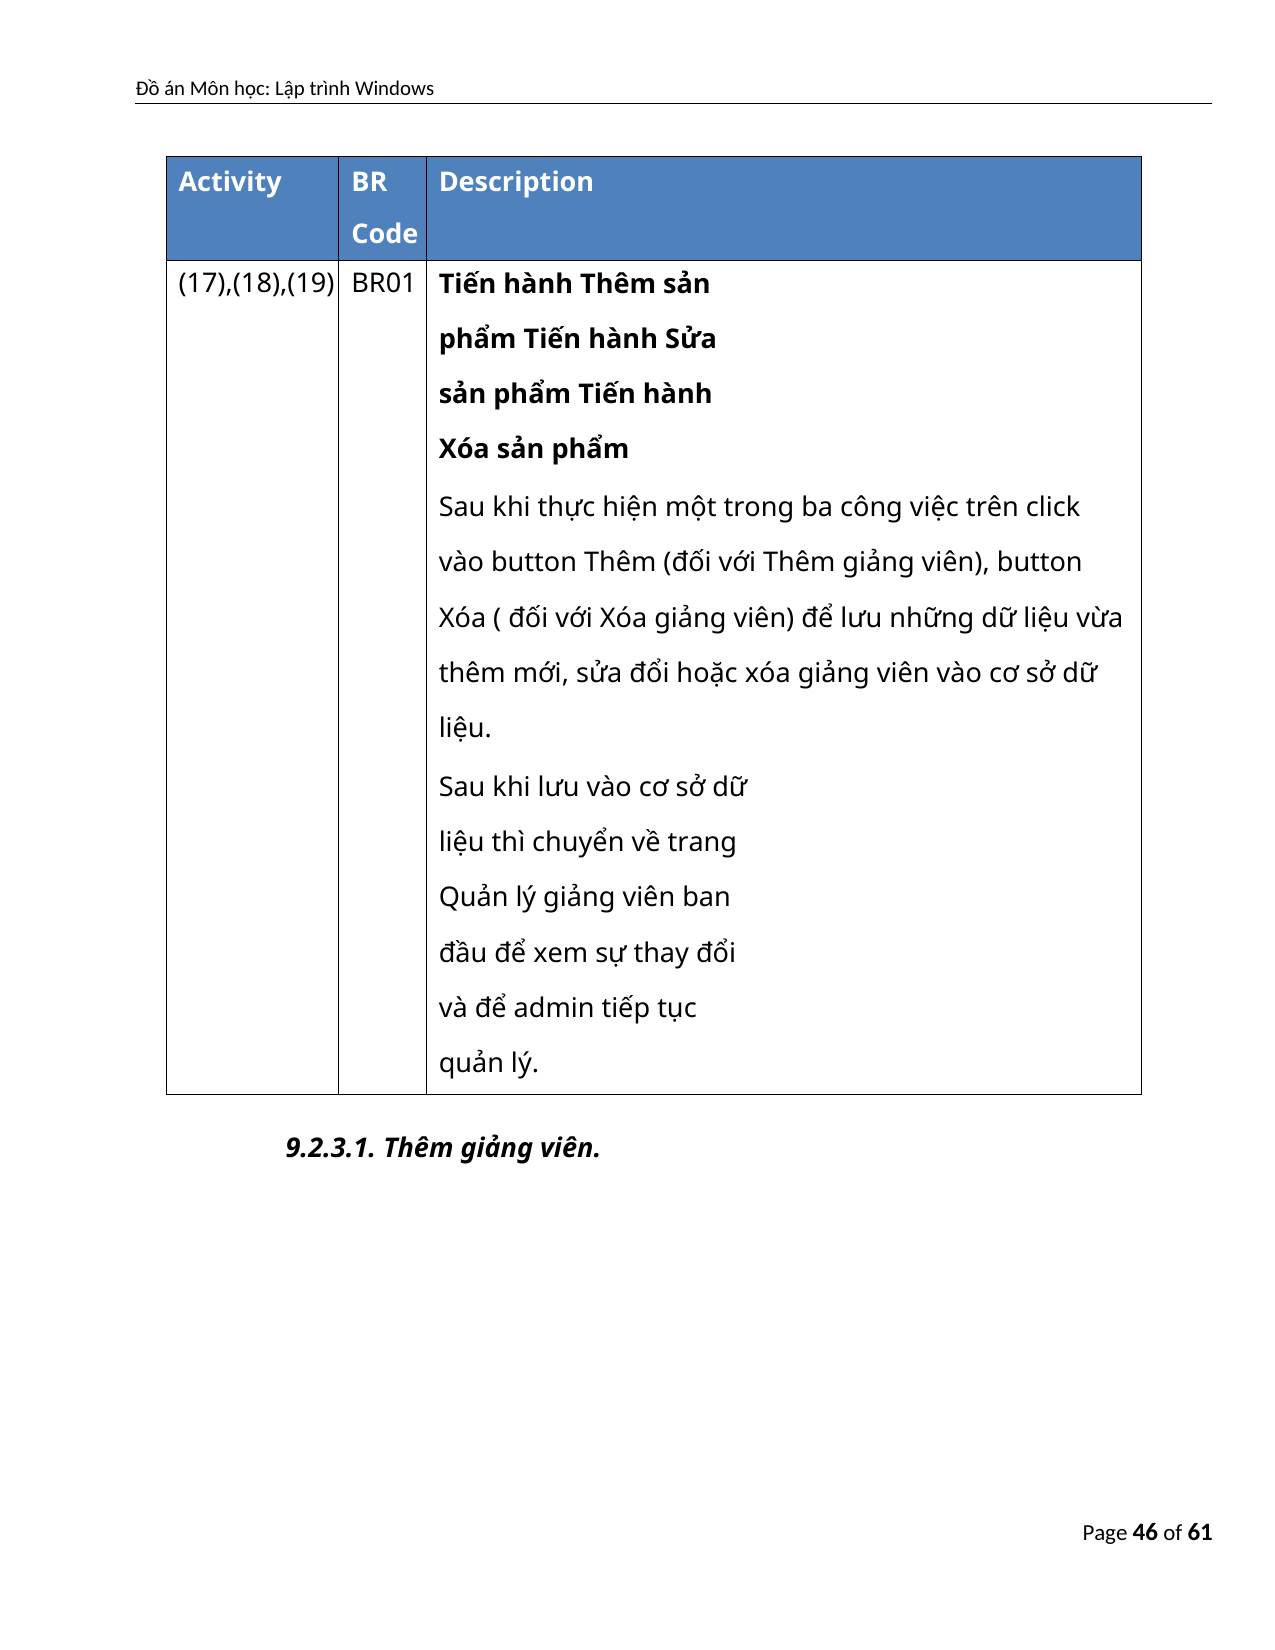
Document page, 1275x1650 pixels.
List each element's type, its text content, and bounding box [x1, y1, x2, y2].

table_header BR Code [339, 157, 426, 260]
list 9.2.3.1. Thêm giảng viên. [285, 1129, 1212, 1166]
table_cell (17),(18),(19) [167, 261, 338, 1094]
table_cell BR01 [339, 261, 426, 1094]
table_cell Tiến hành Thêm sản phẩm Tiến hành Sửa sản phẩm Tiến hành Xóa sản phẩm Sau khi thực hiện một trong ba công việc trên click vào button Thêm (đối với Thêm giảng viên), button Xóa ( đối với Xóa giảng viên) để lưu những dữ liệu vừa thêm mới, sửa đổi hoặc xóa giảng viên vào cơ sở dữ liệu. Sau khi lưu vào cơ sở dữ liệu thì chuyển về trang Quản lý giảng viên ban đầu để xem sự thay đổi và để admin tiếp tục quản lý. [427, 261, 1141, 1094]
table_header Description [427, 157, 1141, 260]
table_header Activity [167, 157, 338, 260]
